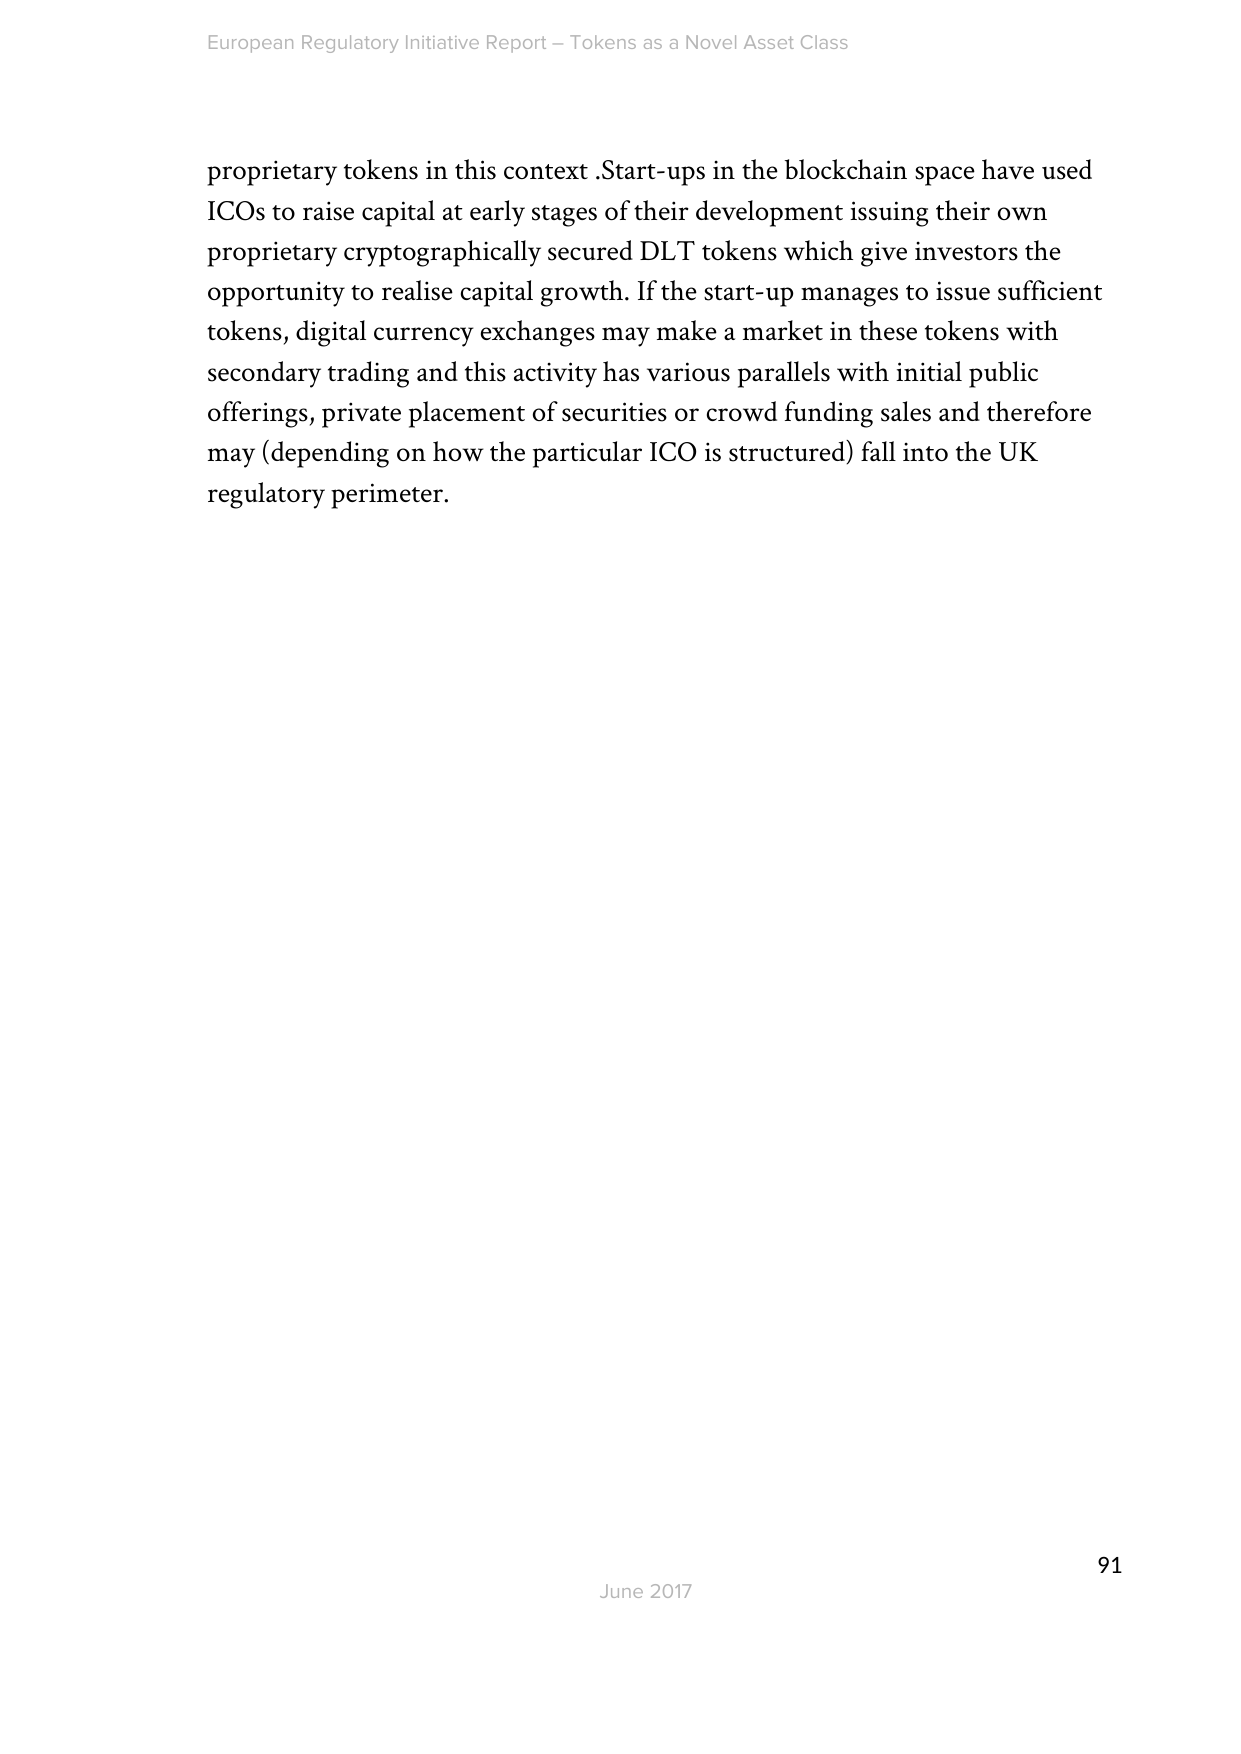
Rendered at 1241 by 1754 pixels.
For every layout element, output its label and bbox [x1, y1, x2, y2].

text [207, 148, 1122, 511]
